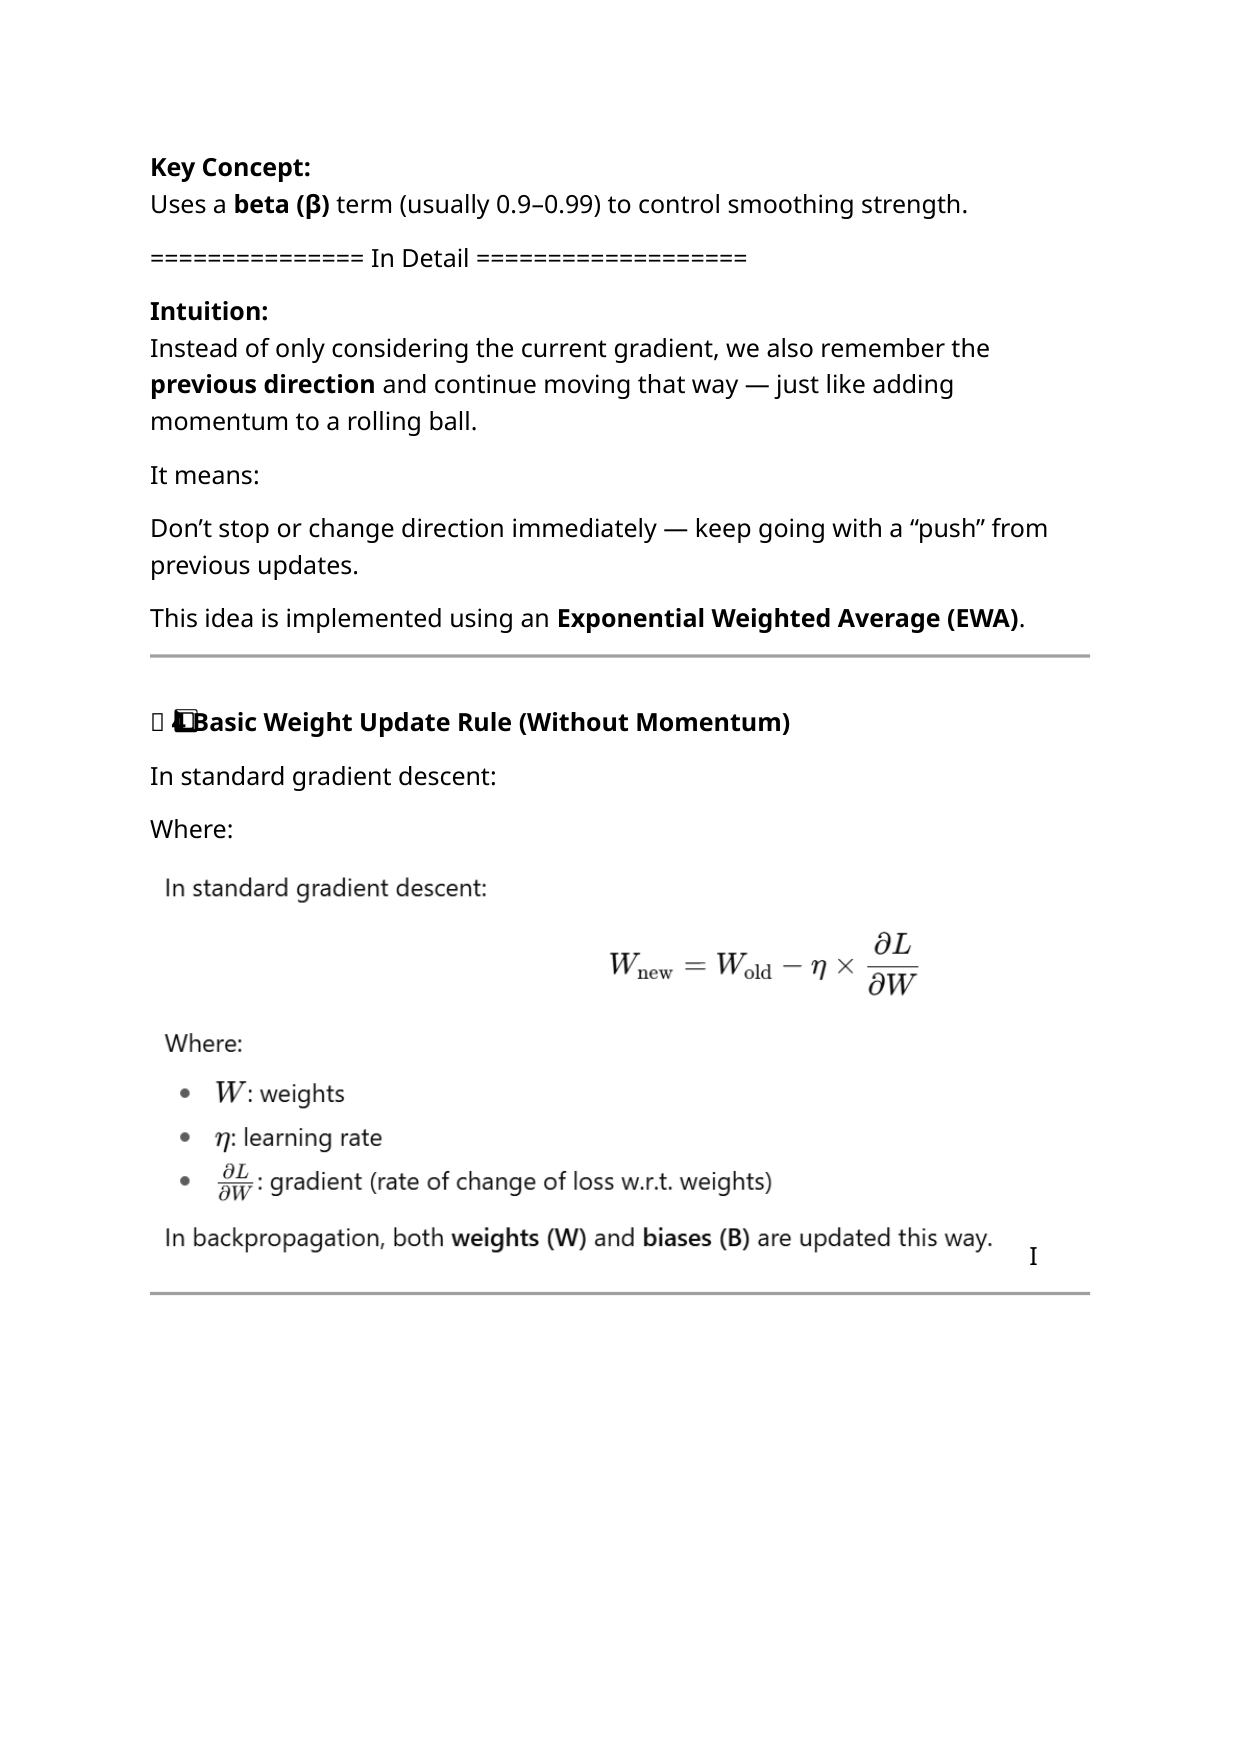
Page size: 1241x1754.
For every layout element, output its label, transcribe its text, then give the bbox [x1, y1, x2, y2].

text 🧮 4️⃣ Basic Weight Update Rule (Without Momentum) [150, 705, 1090, 739]
text Where: [150, 812, 1090, 846]
text =============== In Detail =================== [150, 240, 1090, 274]
text In standard gradient descent: [150, 758, 1090, 792]
picture [150, 865, 1030, 1266]
text Key Concept: Uses a beta (β) term (usually 0.9–0.99) to control smoothing strength. [150, 150, 1090, 221]
text Don’t stop or change direction immediately — keep going with a “push” from previous updates. [150, 511, 1090, 582]
text It means: [150, 457, 1090, 491]
text Intuition: Instead of only considering the current gradient, we also remember the previous direction and continue moving that way — just like adding momentum to a rolling ball. [150, 294, 1090, 438]
text This idea is implemented using an Exponential Weighted Average (EWA). [150, 601, 1090, 635]
